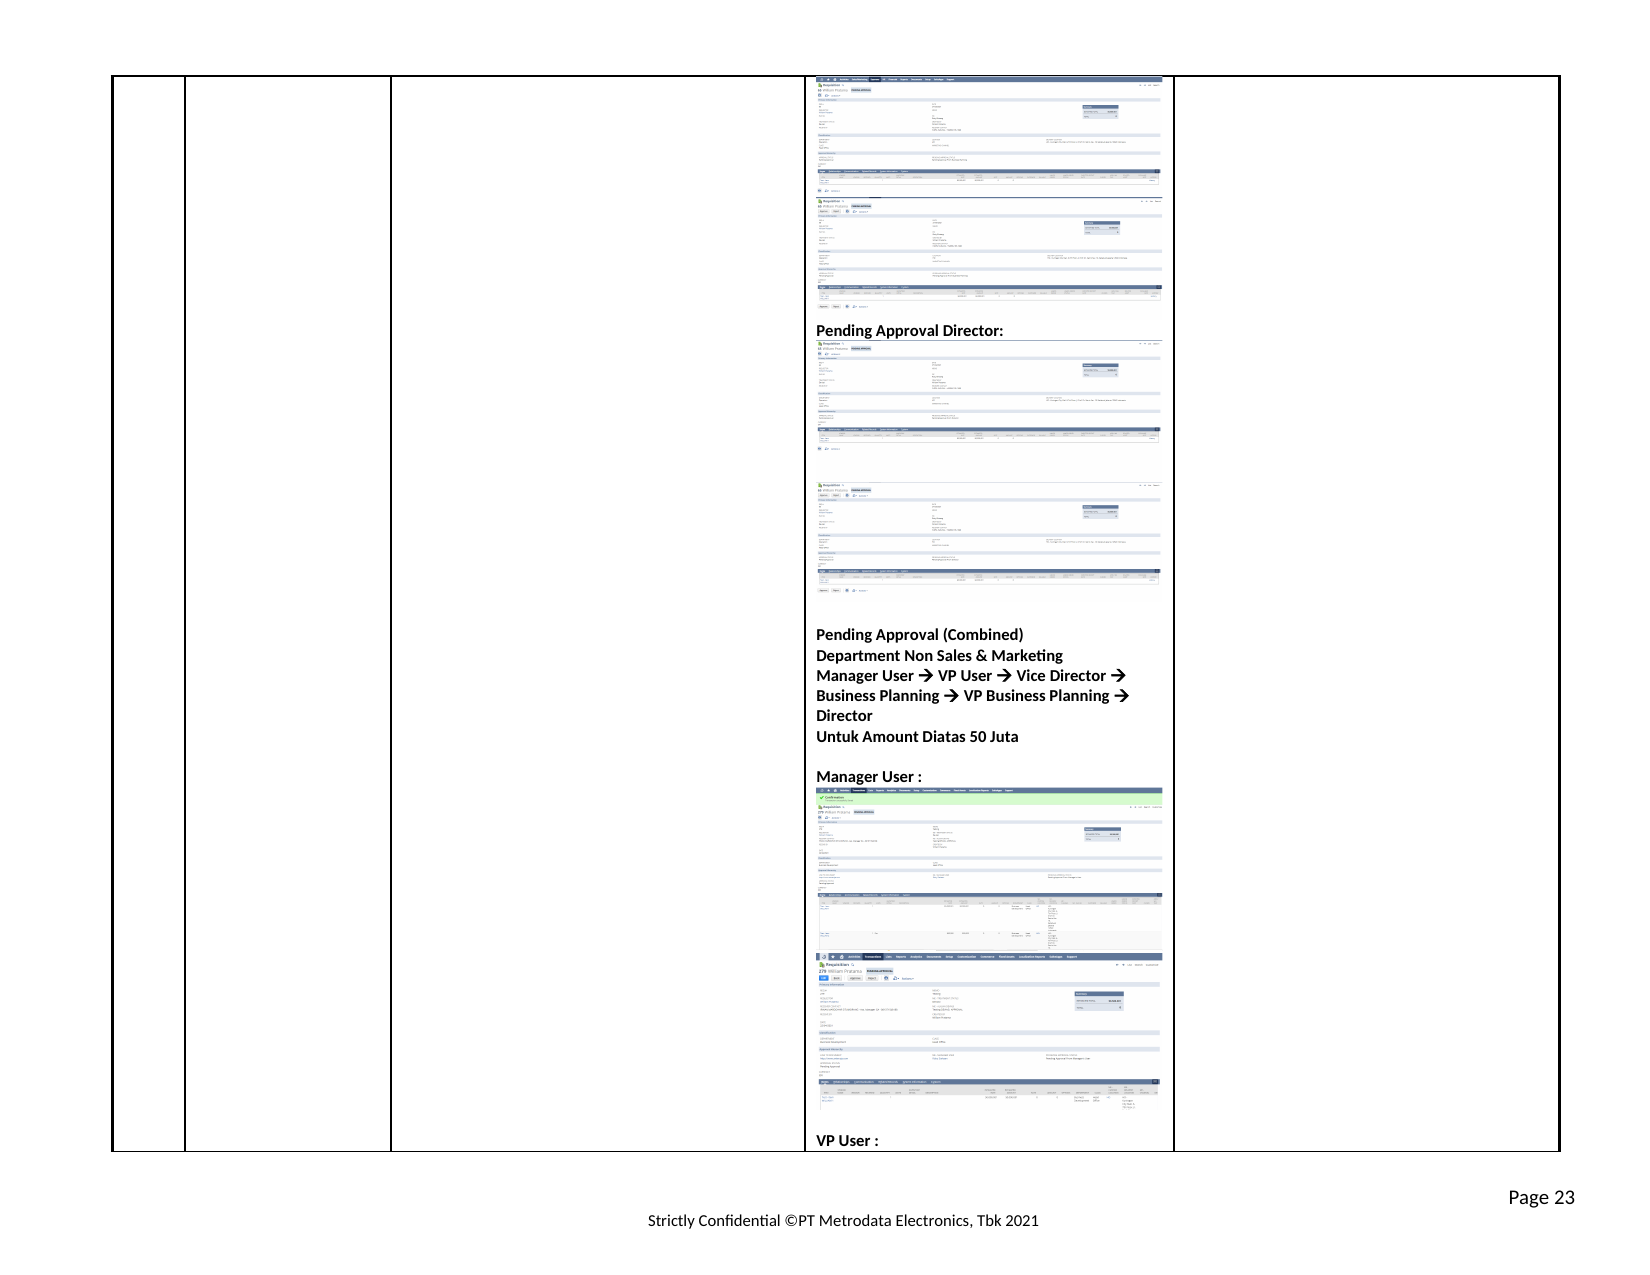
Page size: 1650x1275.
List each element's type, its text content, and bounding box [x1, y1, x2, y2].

picture [816, 76, 1163, 320]
picture [816, 340, 1163, 602]
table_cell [186, 77, 390, 1151]
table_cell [806, 77, 1173, 1151]
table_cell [392, 77, 804, 1151]
table_cell [1175, 77, 1558, 1151]
table_cell 3 [114, 77, 184, 1151]
picture [816, 787, 1163, 1110]
